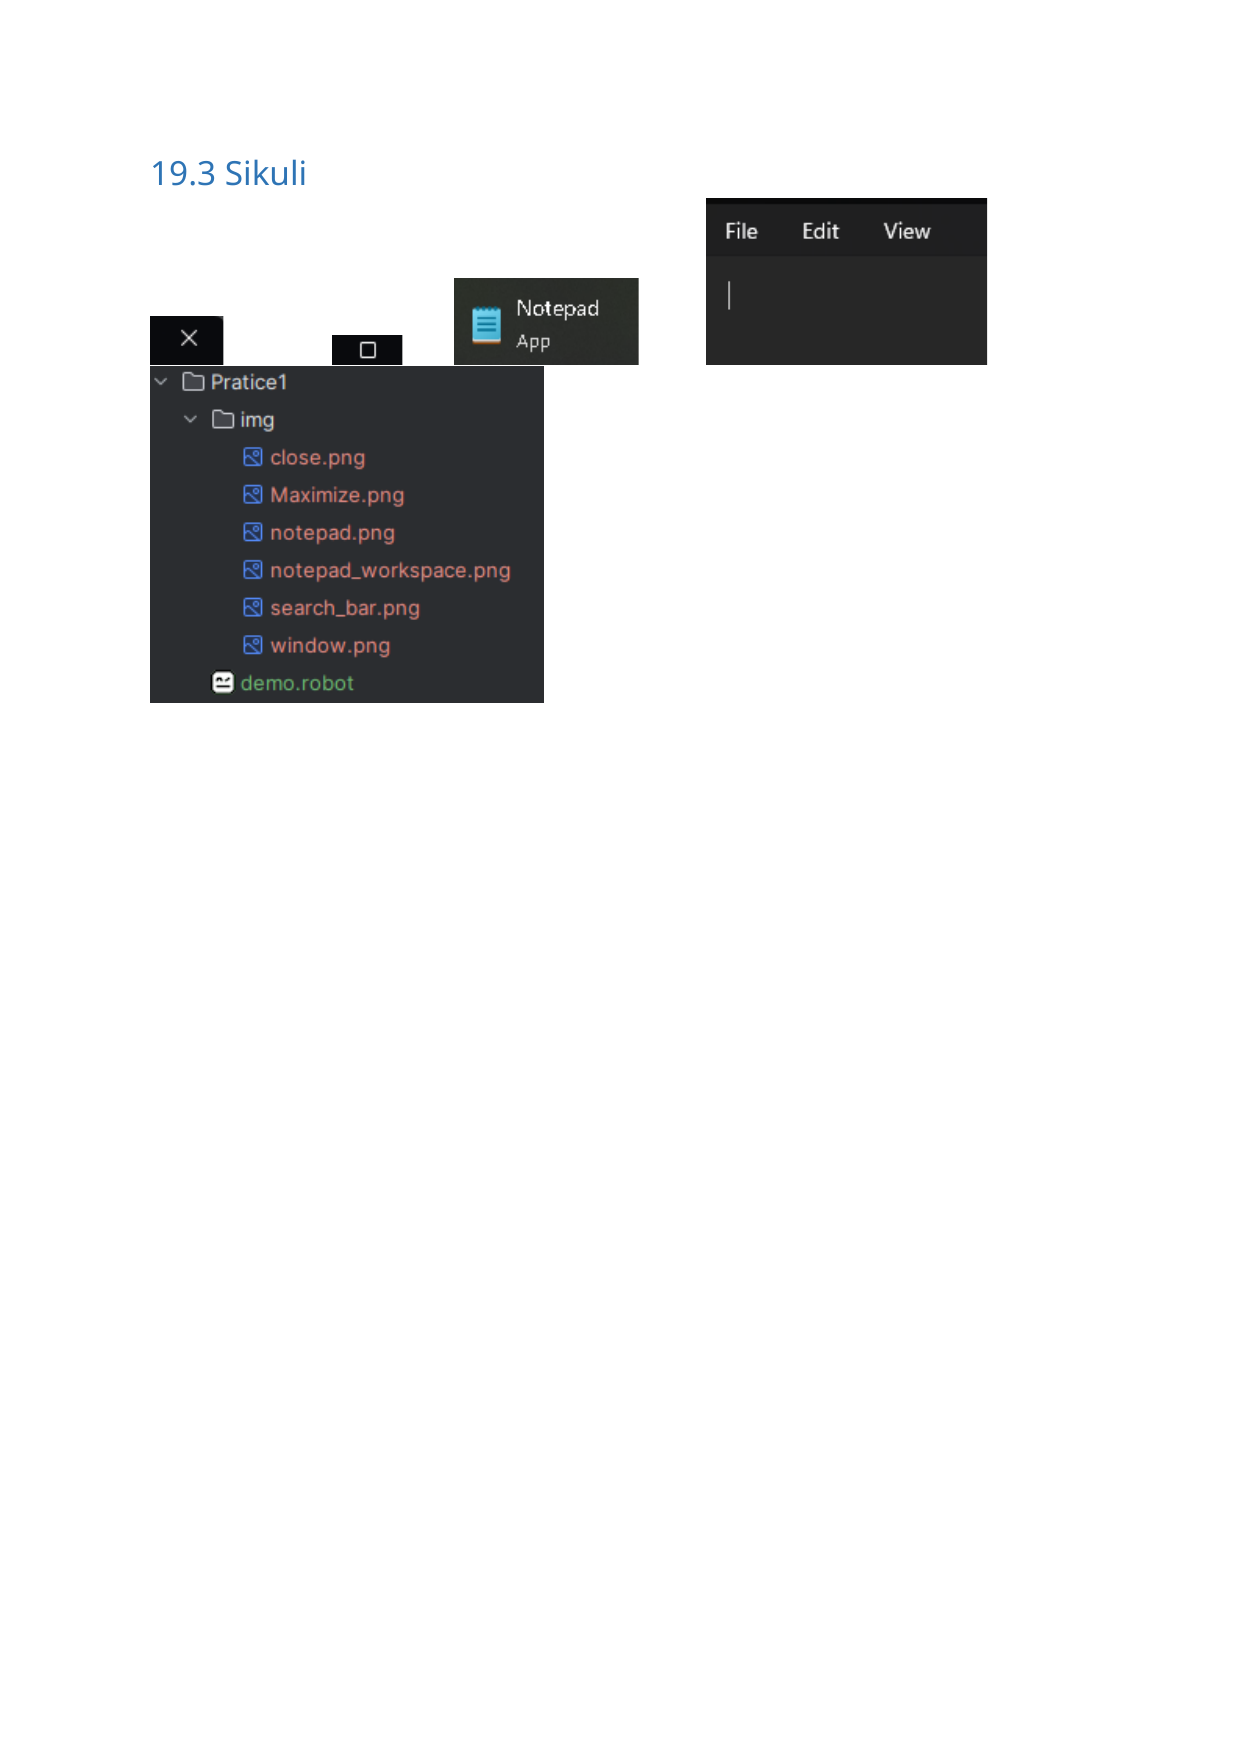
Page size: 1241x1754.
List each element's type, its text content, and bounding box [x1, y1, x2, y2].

picture [332, 335, 403, 365]
picture [706, 198, 988, 365]
subtitle 19.3 Sikuli [150, 150, 1090, 195]
picture [150, 366, 544, 703]
picture [150, 316, 224, 365]
picture [454, 278, 639, 365]
